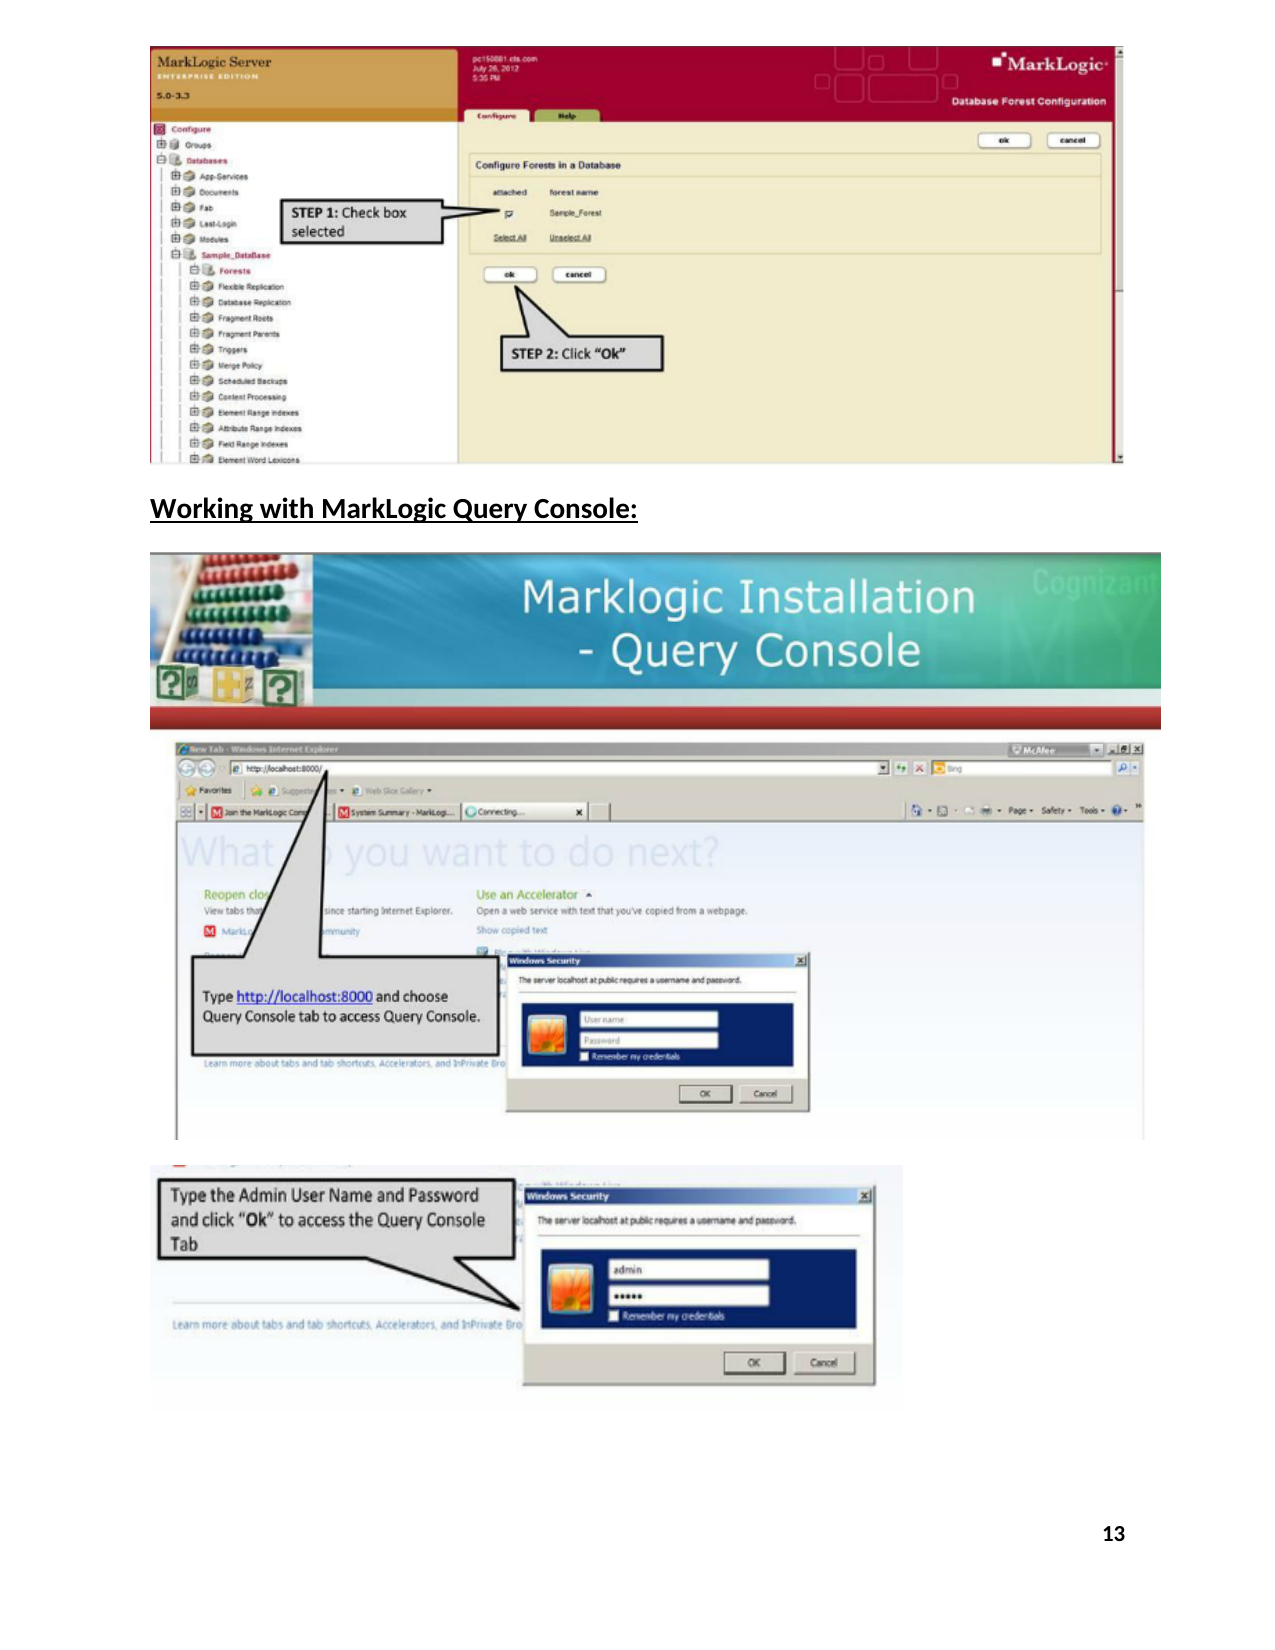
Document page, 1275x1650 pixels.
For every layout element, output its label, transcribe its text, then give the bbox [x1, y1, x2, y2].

picture [150, 552, 1161, 1140]
text Working with MarkLogic Query Console: [150, 491, 1125, 526]
picture [150, 1165, 904, 1412]
picture [150, 46, 1124, 466]
